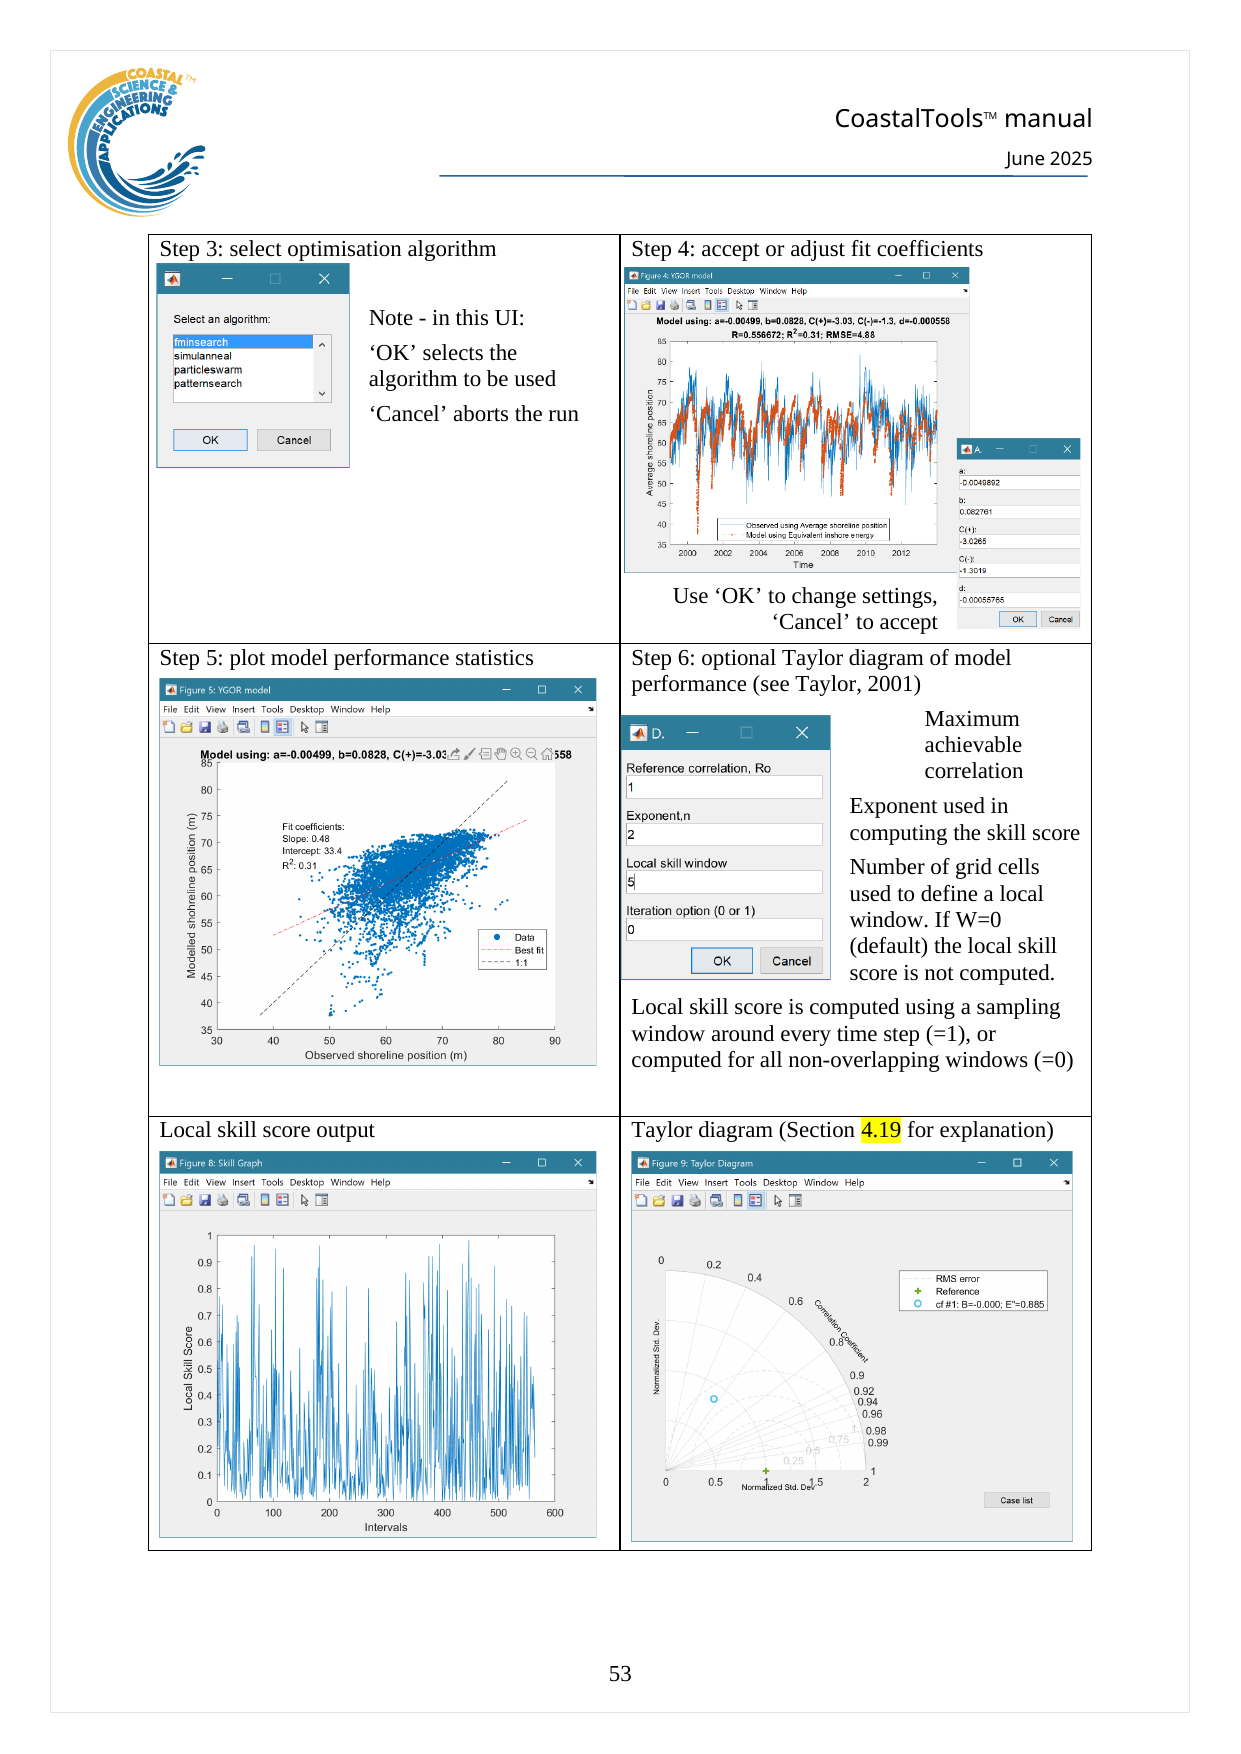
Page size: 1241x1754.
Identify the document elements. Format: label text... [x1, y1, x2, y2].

table_cell Step 5: plot model performance statistics [149, 644, 619, 1116]
table_cell Local skill score output [149, 1117, 619, 1550]
table_cell Step 4: accept or adjust fit coefficients Use ‘OK’ to change settings, ‘Cancel’ to accept [621, 235, 1091, 643]
table_cell Taylor diagram (Section 4.19 for explanation) [621, 1117, 1091, 1550]
picture [159, 678, 597, 1066]
picture [156, 263, 350, 468]
picture [159, 1151, 597, 1538]
picture [624, 267, 1080, 627]
table_cell Step 3: select optimisation algorithm Note - in this UI: ‘OK’ selects the algorithm to be used ‘Cancel’ aborts the run [149, 235, 619, 643]
table_cell Step 6: optional Taylor diagram of model performance (see Taylor, 2001) Maximum achievable correlation Exponent used in computing the skill score Number of grid cells used to define a local window. If W=0 (default) the local skill score is not computed. Local skill score is computed using a sampling window around every time step (=1), or computed for all non-overlapping windows (=0) [621, 644, 1091, 1116]
picture [620, 715, 831, 980]
picture [631, 1151, 1073, 1542]
